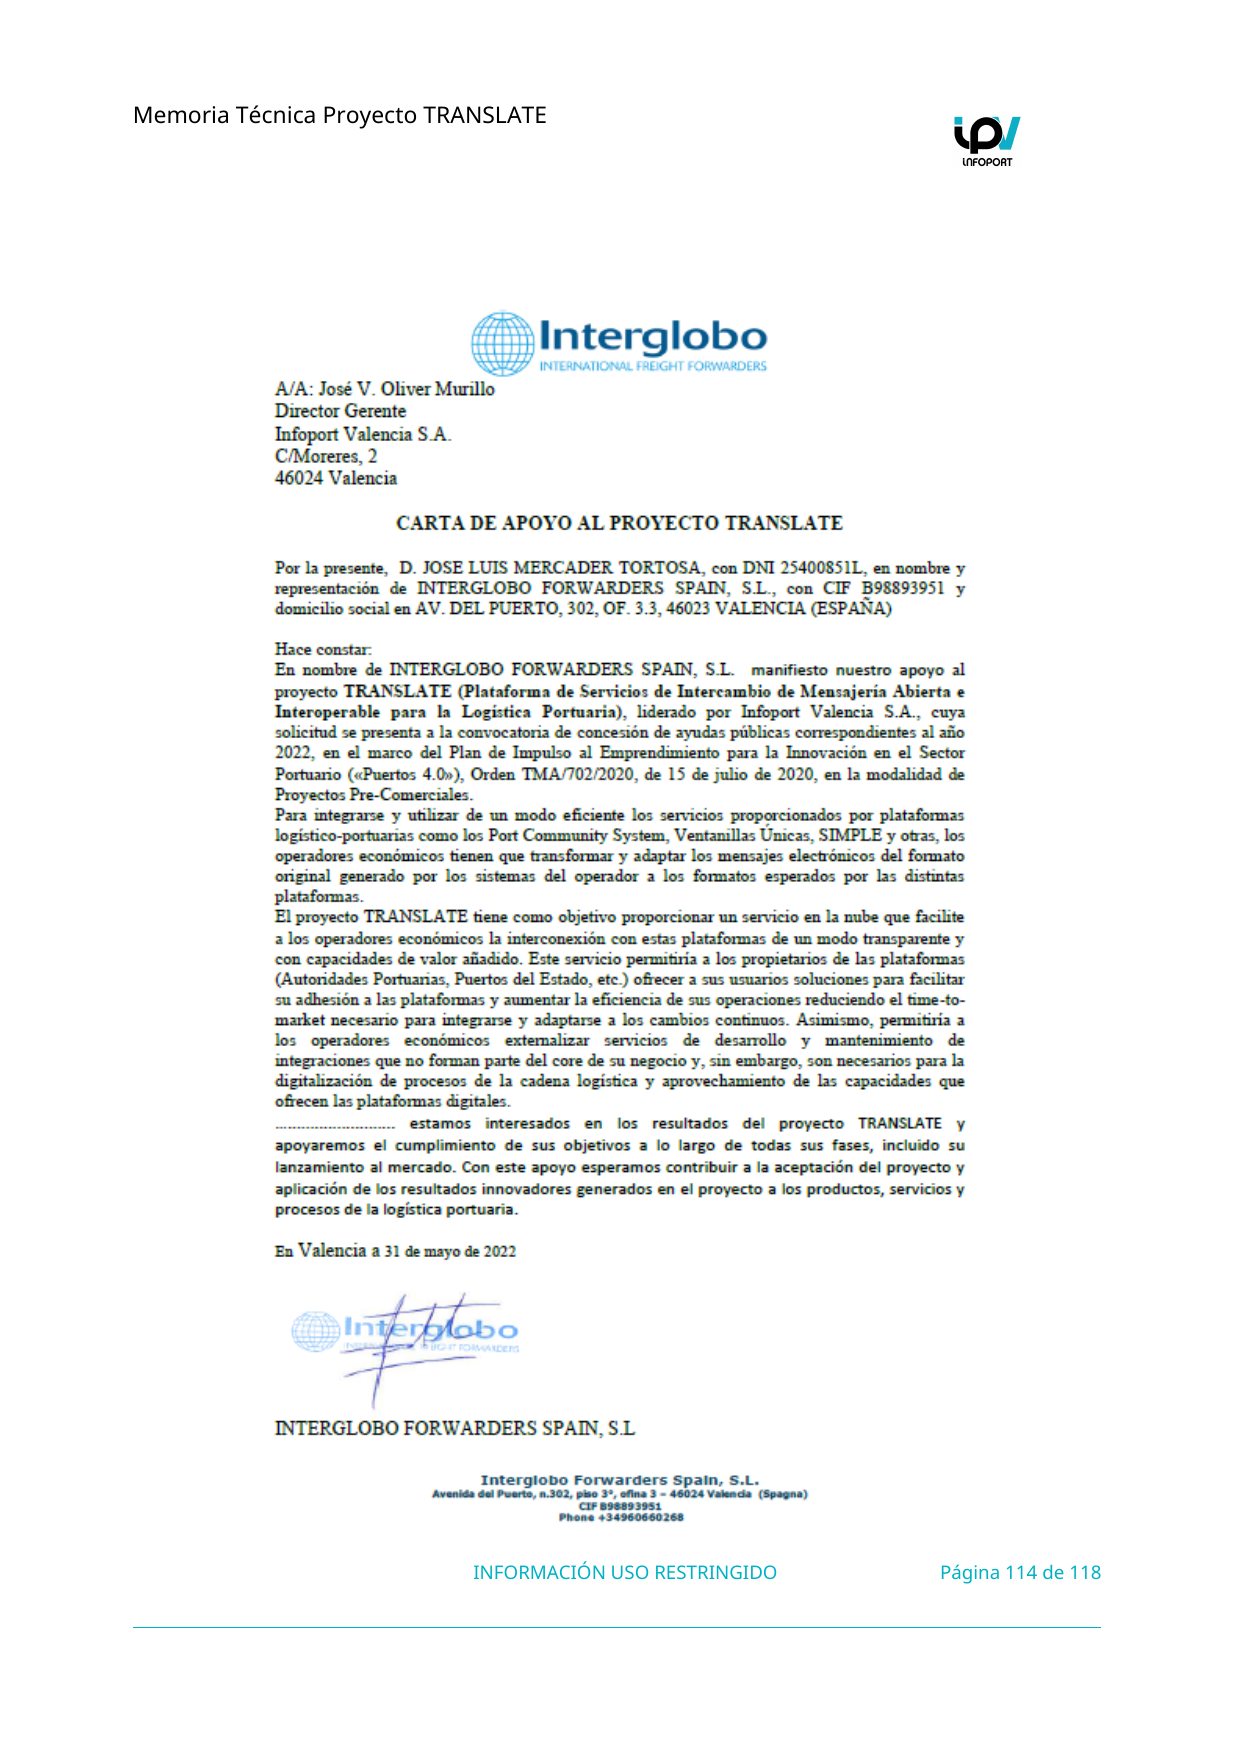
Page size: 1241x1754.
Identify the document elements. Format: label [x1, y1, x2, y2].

picture [264, 305, 976, 1529]
picture [951, 114, 1023, 169]
